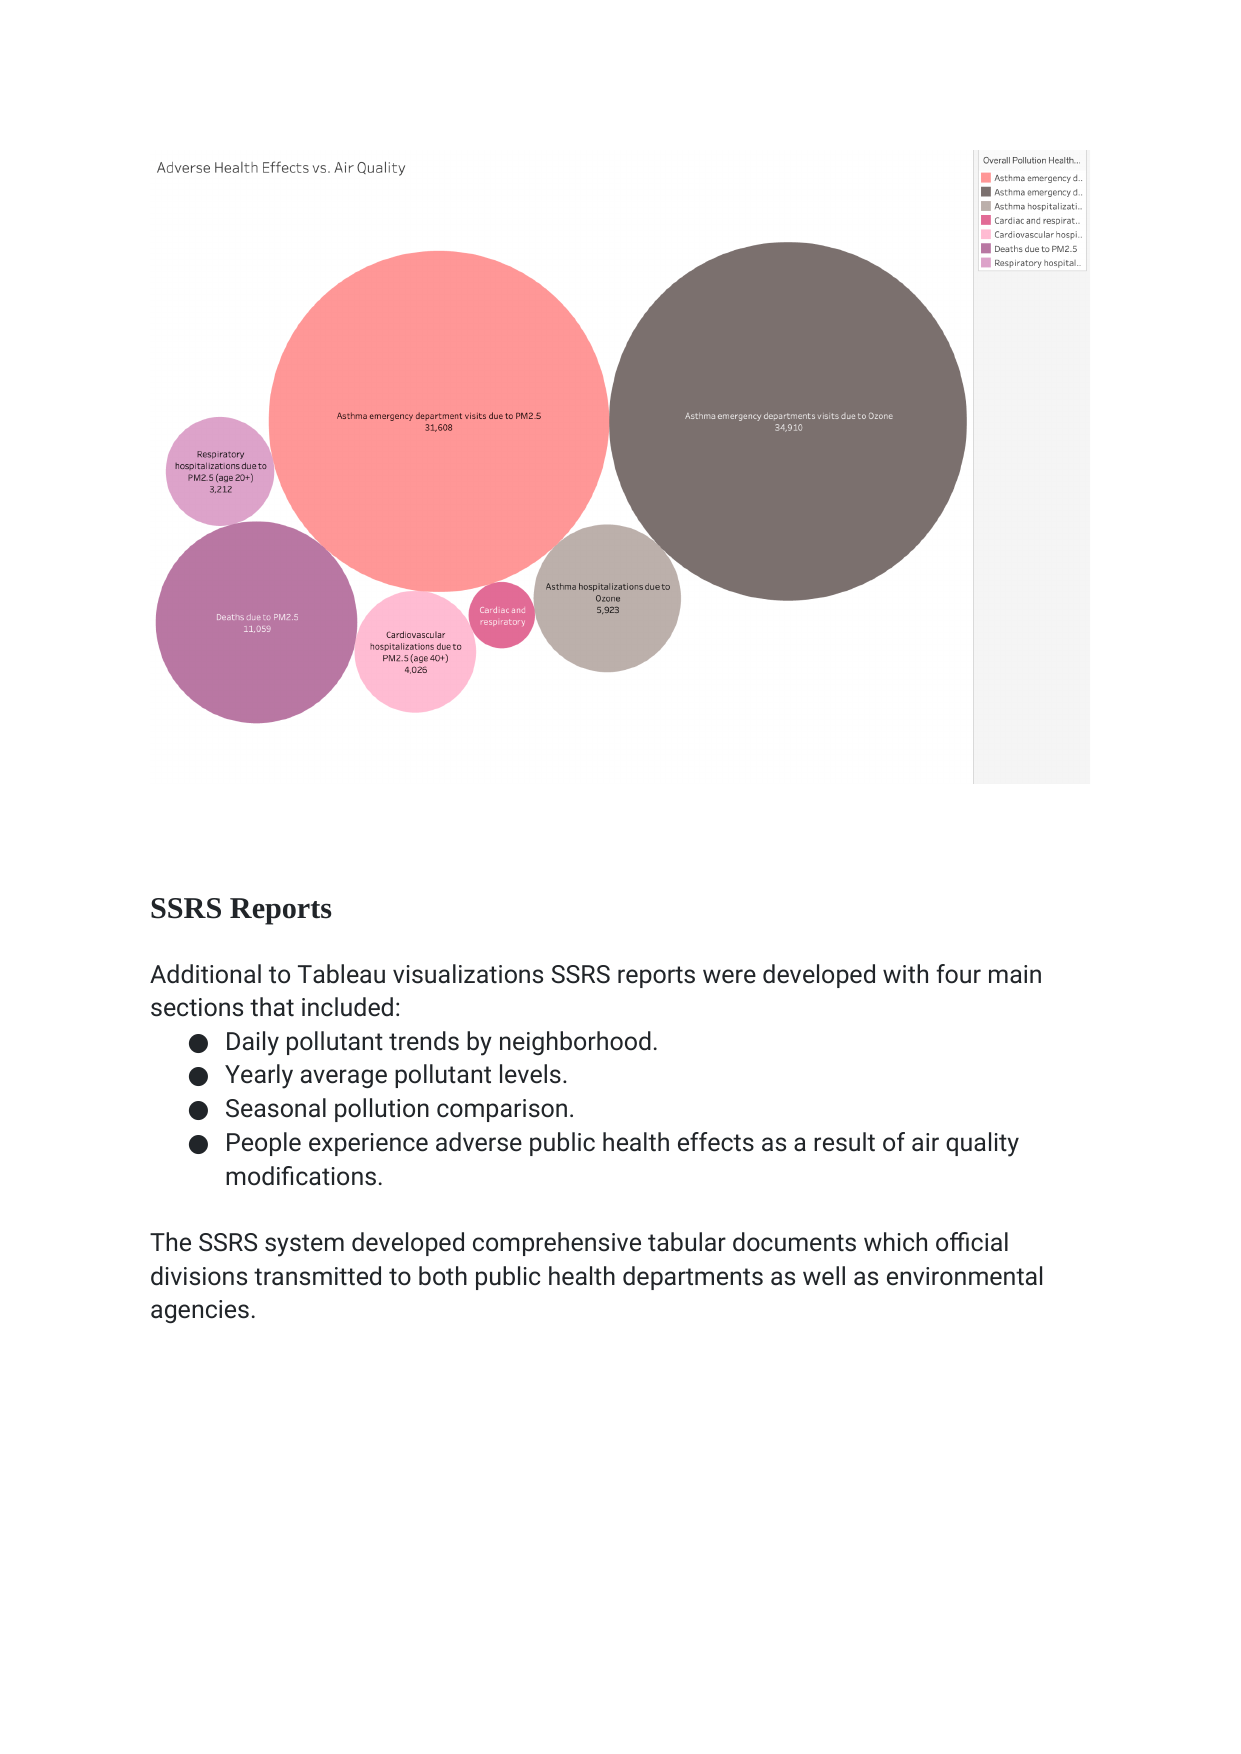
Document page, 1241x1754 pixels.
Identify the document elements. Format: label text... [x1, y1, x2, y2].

text The SSRS system developed comprehensive tabular documents which official divisions transmitted to both public health departments as well as environmental agencies. [150, 1228, 1090, 1325]
list People experience adverse public health effects as a result of air quality modifications. [187, 1128, 1090, 1191]
picture [150, 150, 1091, 784]
text SSRS Reports [150, 891, 1090, 925]
list Seasonal pollution comparison. [187, 1094, 1090, 1124]
list Daily pollutant trends by neighborhood. [187, 1027, 1090, 1056]
text Additional to Tableau visualizations SSRS reports were developed with four main sections that included: [150, 960, 1090, 1023]
list Yearly average pollutant levels. [187, 1061, 1090, 1090]
